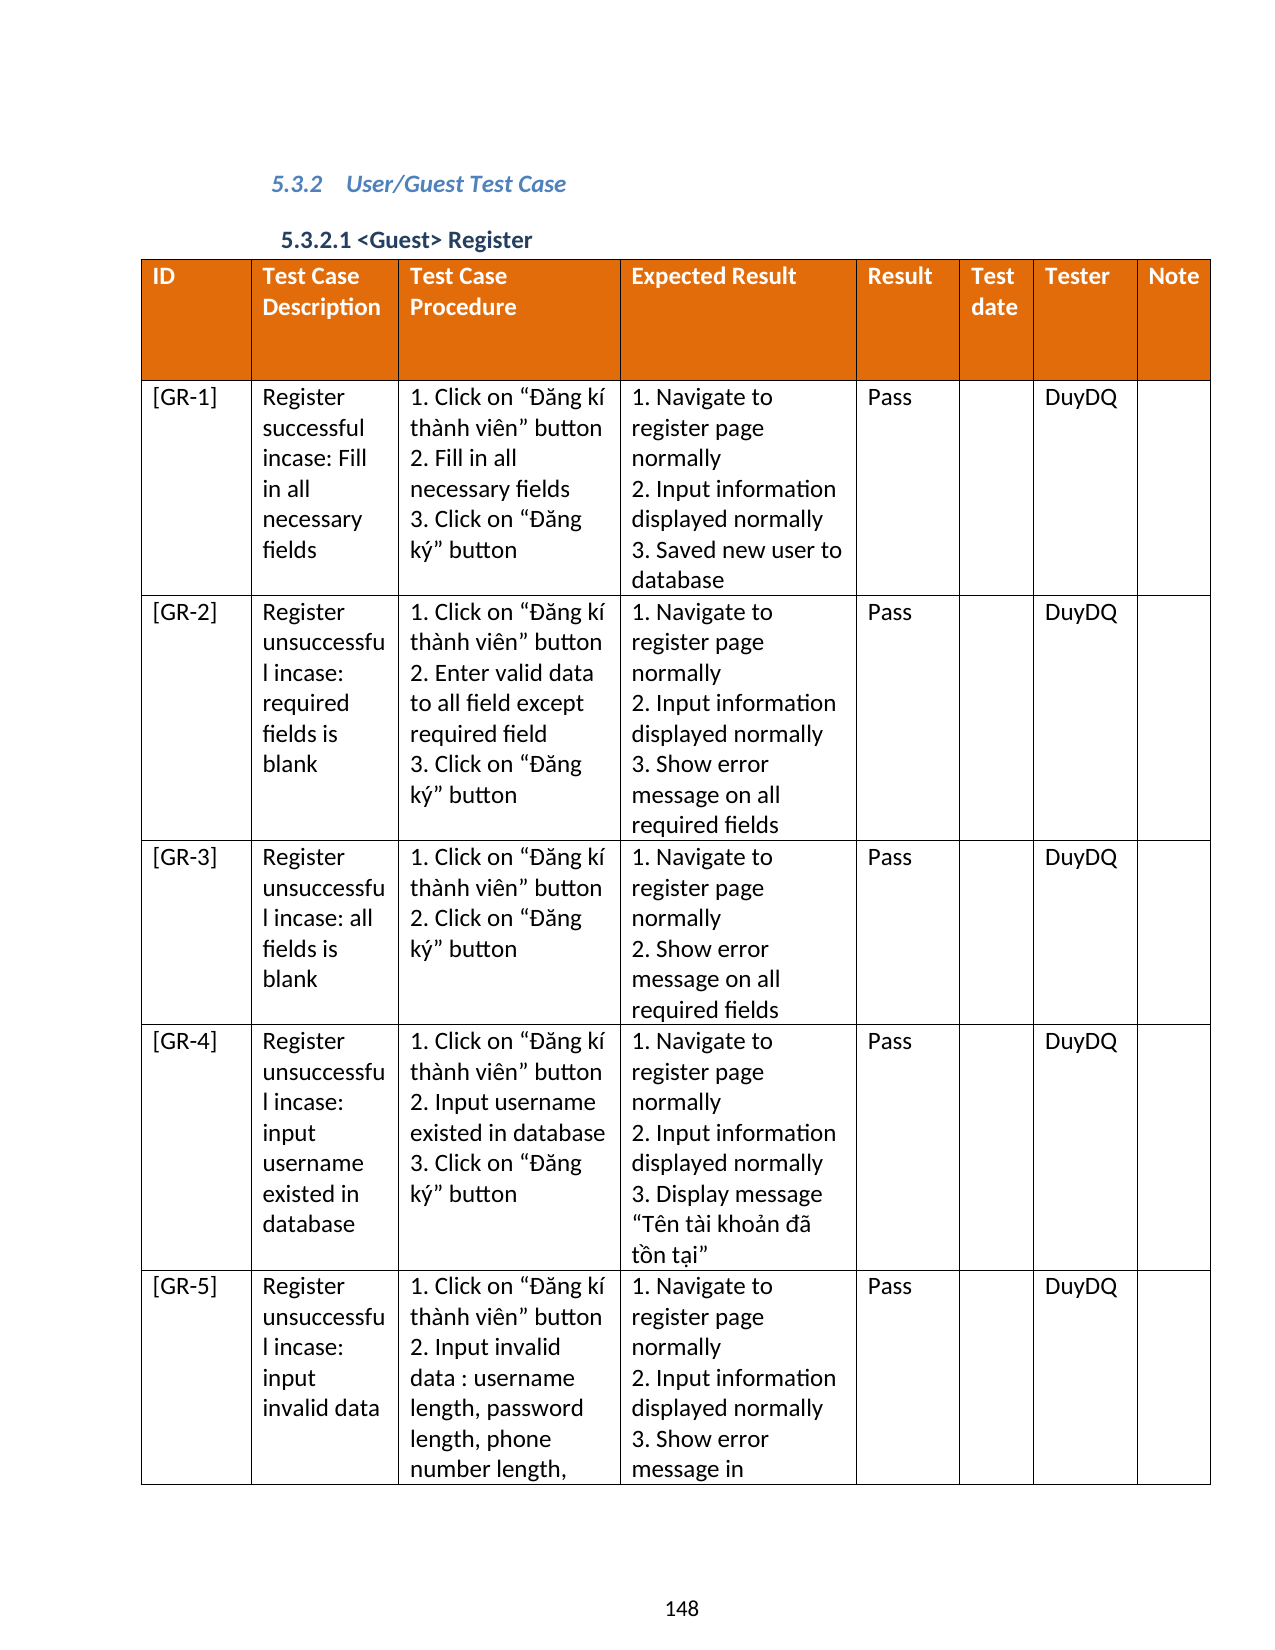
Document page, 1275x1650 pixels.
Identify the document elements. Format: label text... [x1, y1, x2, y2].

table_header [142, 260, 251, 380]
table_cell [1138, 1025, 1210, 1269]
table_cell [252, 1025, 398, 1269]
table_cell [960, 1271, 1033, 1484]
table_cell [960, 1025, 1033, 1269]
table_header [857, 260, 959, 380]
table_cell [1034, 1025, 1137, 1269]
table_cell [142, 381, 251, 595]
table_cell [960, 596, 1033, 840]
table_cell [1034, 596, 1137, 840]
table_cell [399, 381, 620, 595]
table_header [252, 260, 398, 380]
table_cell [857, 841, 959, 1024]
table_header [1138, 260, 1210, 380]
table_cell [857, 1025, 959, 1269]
subtitle User/Guest Test Case [271, 168, 1157, 199]
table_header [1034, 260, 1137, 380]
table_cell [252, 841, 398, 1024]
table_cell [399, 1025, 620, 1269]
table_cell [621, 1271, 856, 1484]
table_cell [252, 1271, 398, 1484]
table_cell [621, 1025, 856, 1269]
subtitle <Guest> Register [281, 224, 1157, 255]
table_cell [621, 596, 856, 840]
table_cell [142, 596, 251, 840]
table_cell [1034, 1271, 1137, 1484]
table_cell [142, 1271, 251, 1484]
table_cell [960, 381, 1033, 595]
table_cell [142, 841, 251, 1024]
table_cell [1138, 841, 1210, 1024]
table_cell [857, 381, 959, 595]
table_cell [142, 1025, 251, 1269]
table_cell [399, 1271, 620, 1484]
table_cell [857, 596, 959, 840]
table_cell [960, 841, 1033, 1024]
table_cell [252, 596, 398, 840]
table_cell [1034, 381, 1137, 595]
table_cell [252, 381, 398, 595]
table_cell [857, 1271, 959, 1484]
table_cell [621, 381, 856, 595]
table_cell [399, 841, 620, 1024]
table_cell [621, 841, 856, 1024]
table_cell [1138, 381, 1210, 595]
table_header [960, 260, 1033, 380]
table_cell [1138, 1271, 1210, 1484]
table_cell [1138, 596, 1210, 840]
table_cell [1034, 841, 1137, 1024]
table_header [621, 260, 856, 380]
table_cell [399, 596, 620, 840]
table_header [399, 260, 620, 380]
